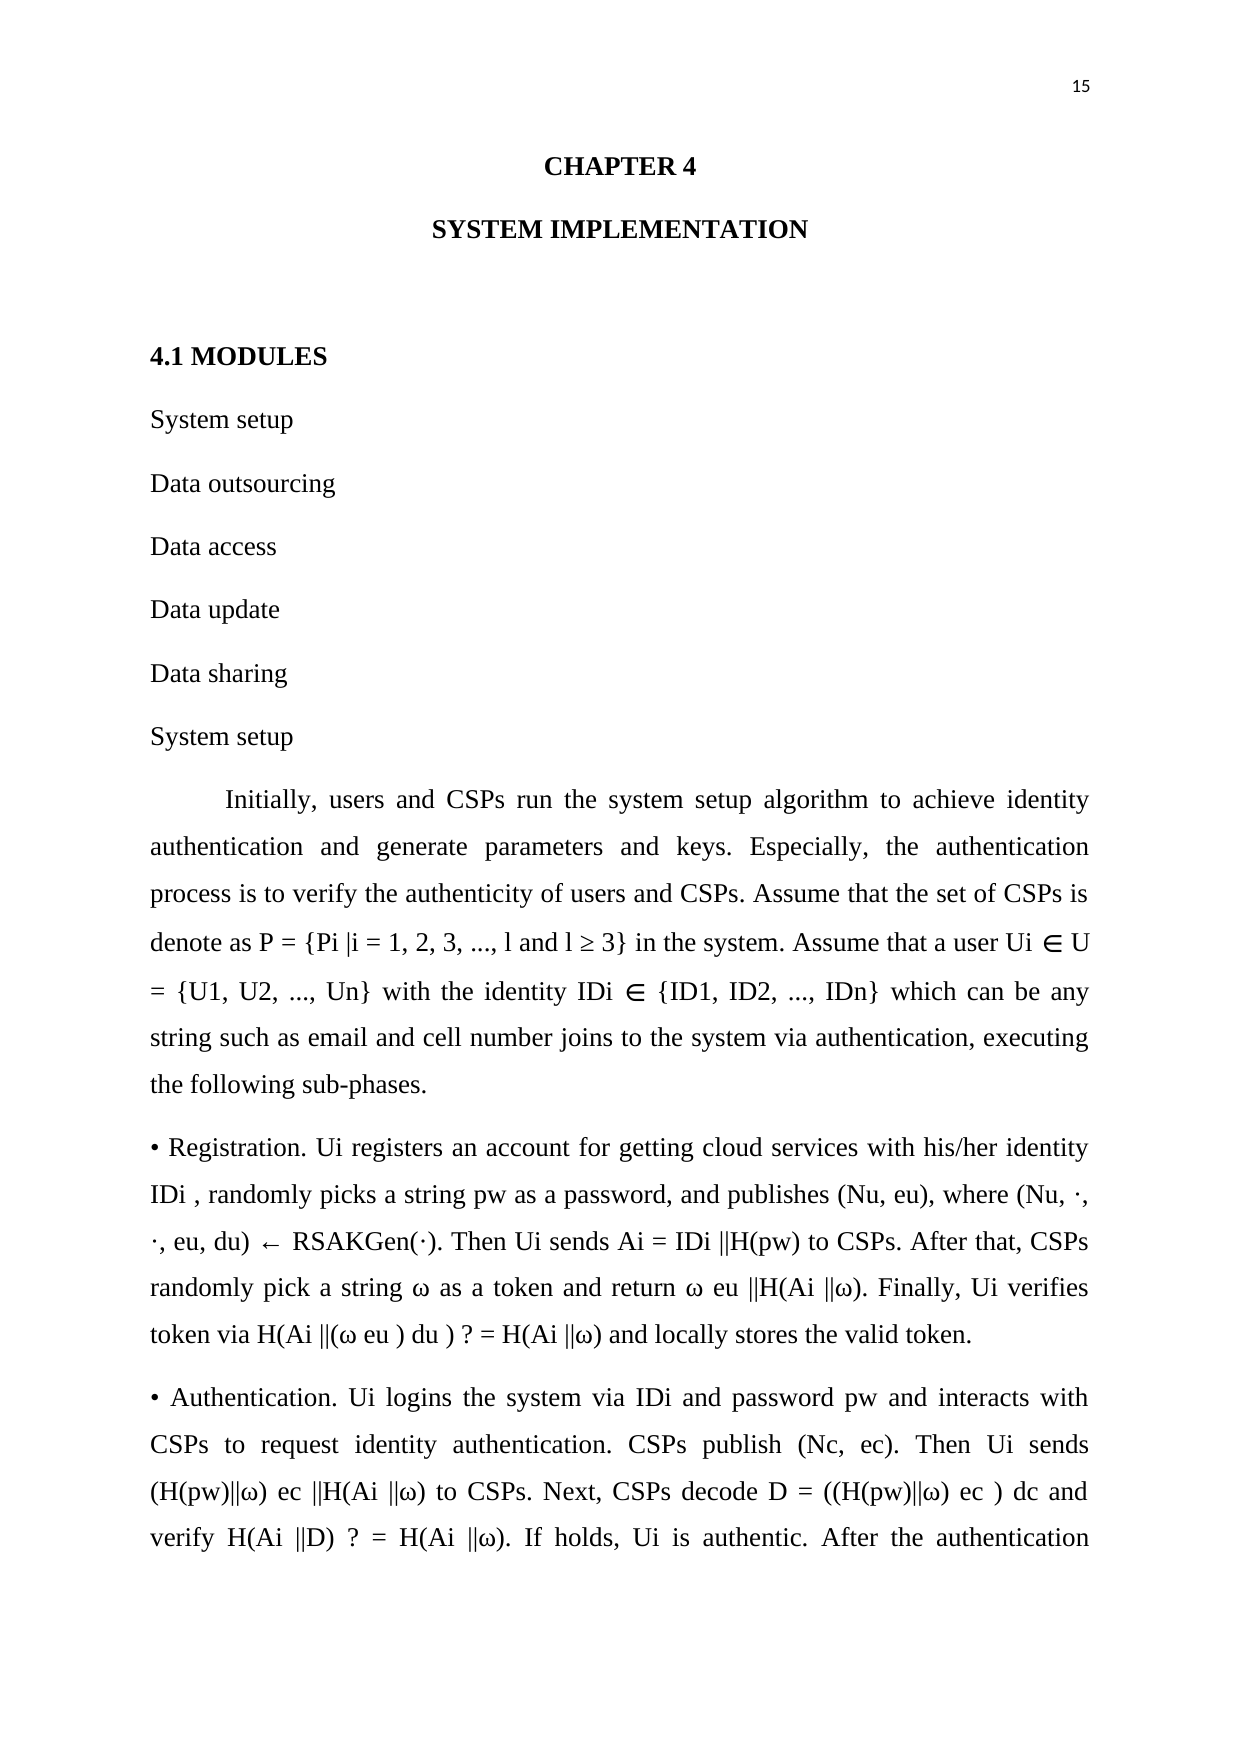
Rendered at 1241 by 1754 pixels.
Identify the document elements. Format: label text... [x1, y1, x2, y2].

text CHAPTER 4 [150, 150, 1090, 181]
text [150, 1381, 1090, 1552]
text SYSTEM IMPLEMENTATION [150, 213, 1090, 244]
text Initially, users and CSPs run the system setup algorithm to achieve identity authentication and generate parameters and keys. Especially, the authentication process is to verify the authenticity of users and CSPs. Assume that the set of CSPs is denote as P = {Pi |i = 1, 2, 3, ..., l and l ≥ 3} in the system. Assume that a user Ui ∈ U = {U1, U2, ..., Un} with the identity IDi ∈ {ID1, ID2, ..., IDn} which can be any string such as email and cell number joins to the system via authentication, executing the following sub-phases. [150, 783, 1090, 1099]
text Data outsourcing [150, 467, 1090, 498]
text System setup [150, 720, 1090, 751]
text 4.1 MODULES [150, 340, 1090, 371]
text Data sharing [150, 657, 1090, 688]
text Data access [150, 530, 1090, 561]
text System setup [150, 403, 1090, 434]
text • Registration. Ui registers an account for getting cloud services with his/her identity IDi , randomly picks a string pw as a password, and publishes (Nu, eu), where (Nu, ·, ·, eu, du) ← RSAKGen(·). Then Ui sends Ai = IDi ||H(pw) to CSPs. After that, CSPs randomly pick a string ω as a token and return ω eu ||H(Ai ||ω). Finally, Ui verifies token via H(Ai ||(ω eu ) du ) ? = H(Ai ||ω) and locally stores the valid token. [150, 1131, 1090, 1349]
text Data update [150, 593, 1090, 624]
